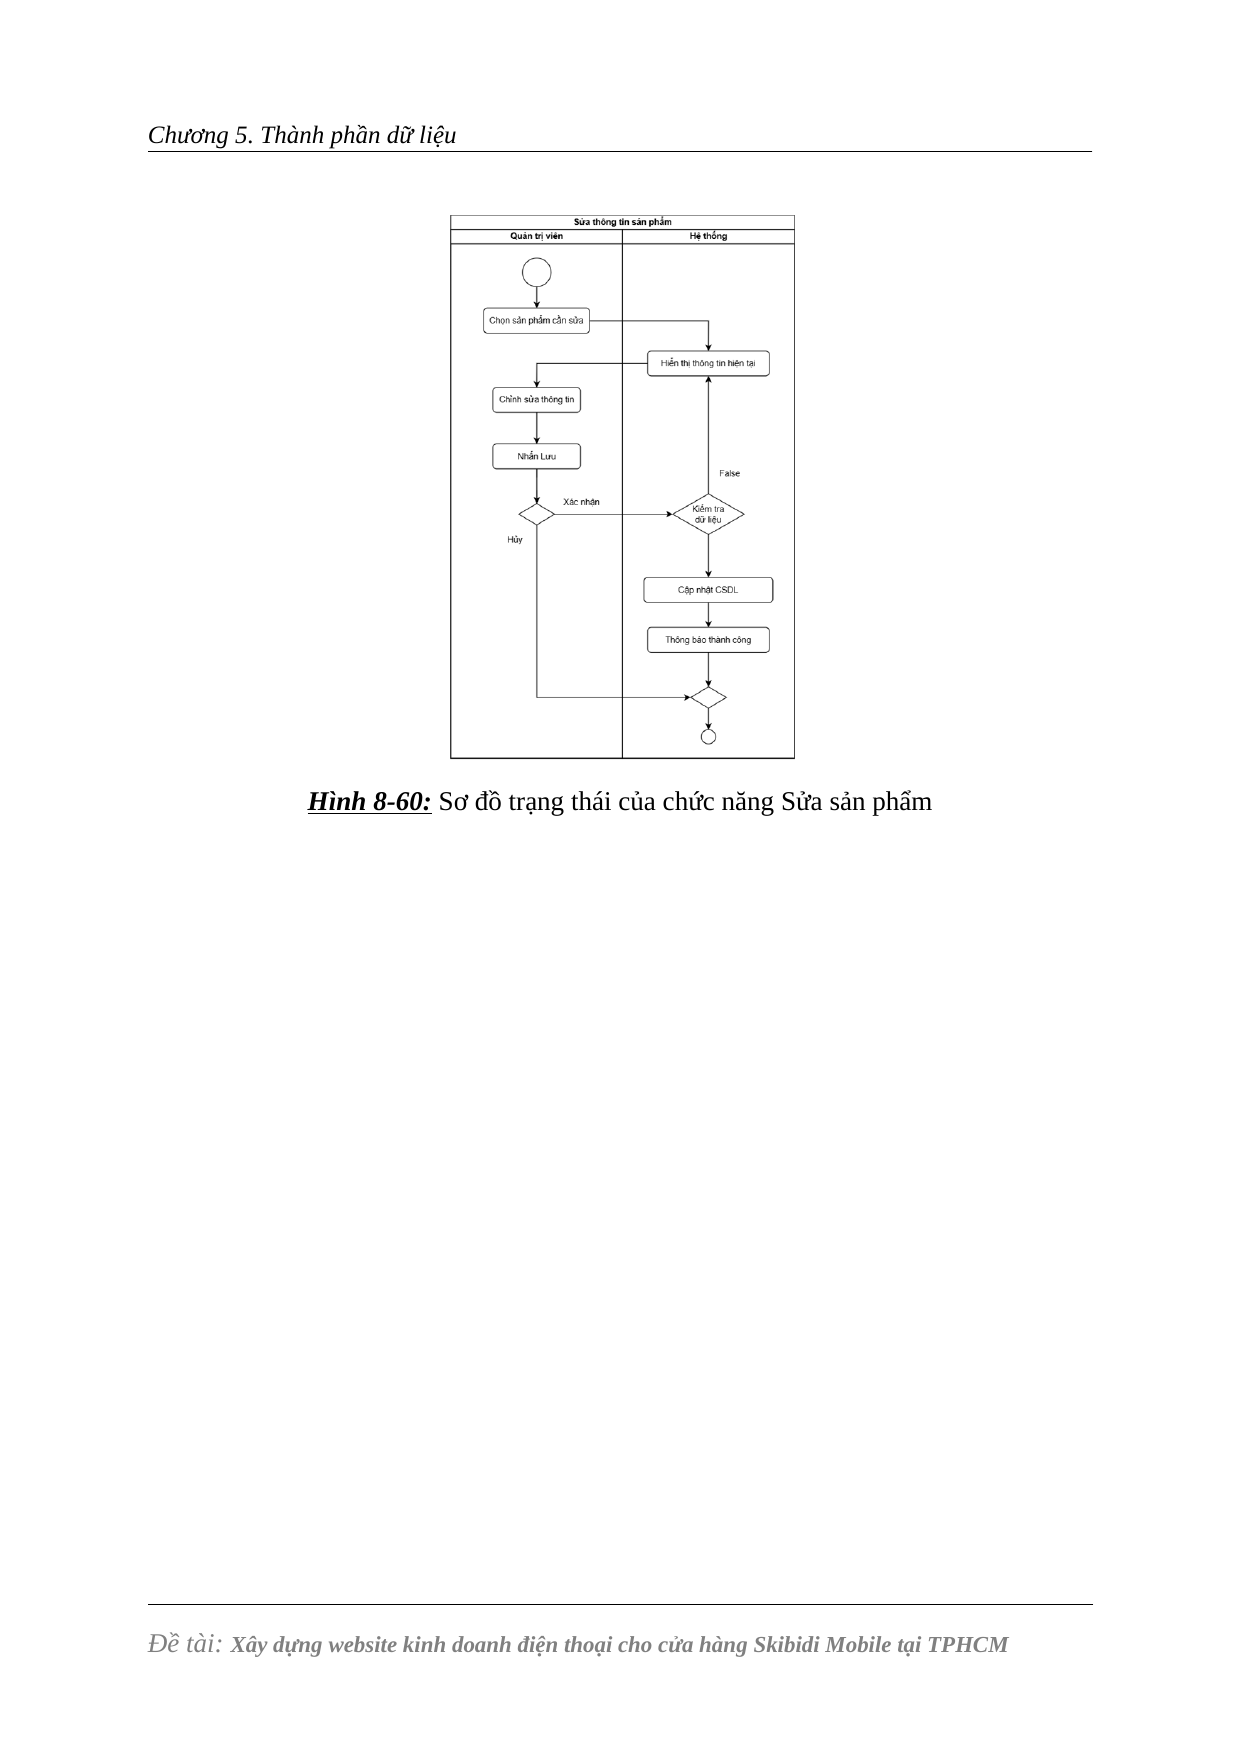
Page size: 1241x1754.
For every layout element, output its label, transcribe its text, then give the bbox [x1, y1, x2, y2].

picture [442, 206, 798, 764]
